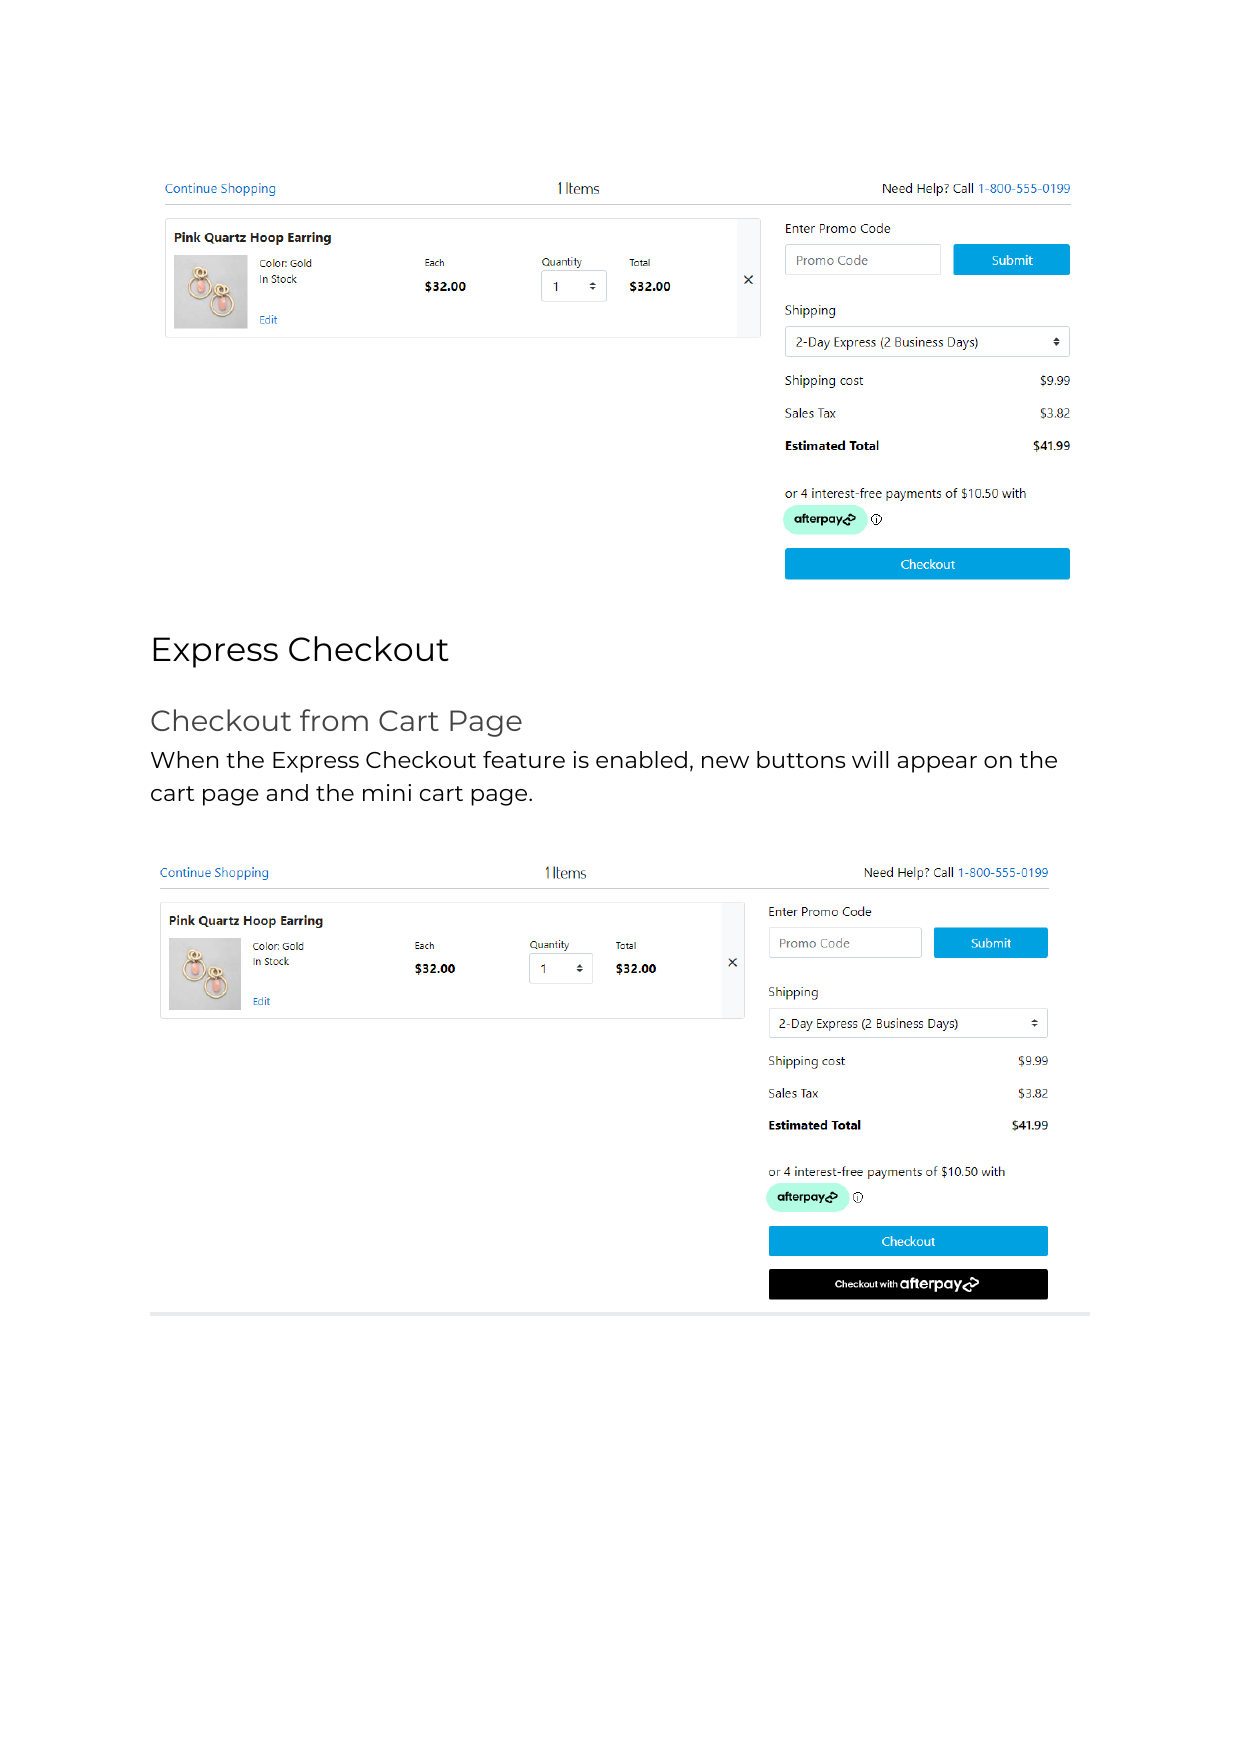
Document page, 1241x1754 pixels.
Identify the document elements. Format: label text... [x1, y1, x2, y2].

picture [150, 842, 1091, 1316]
text When the Express Checkout feature is enabled, new buttons will appear on the cart page and the mini cart page. [150, 747, 1090, 807]
subtitle Express Checkout [150, 629, 1090, 669]
picture [150, 150, 1091, 588]
subtitle Checkout from Cart Page [150, 703, 1090, 738]
